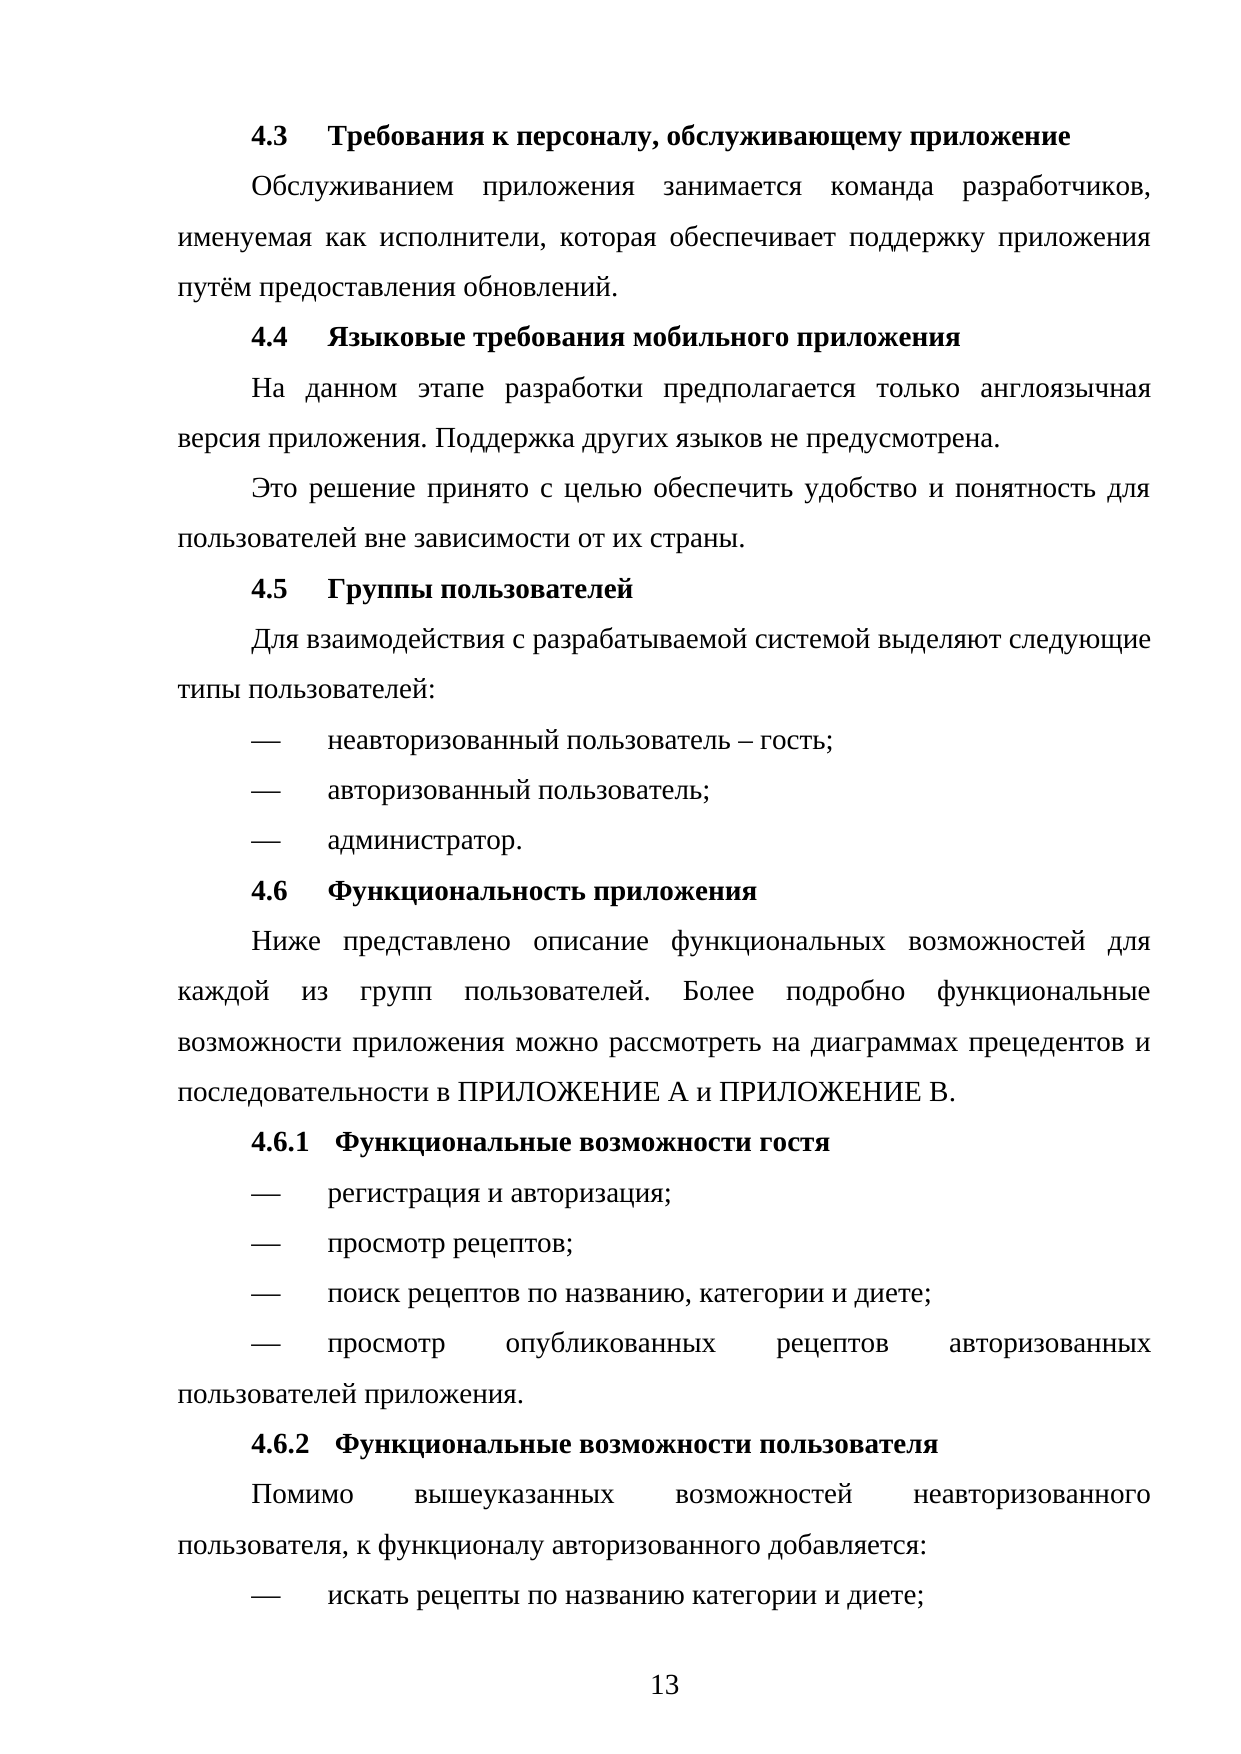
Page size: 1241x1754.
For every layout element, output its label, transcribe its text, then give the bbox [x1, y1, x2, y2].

text регистрация и авторизация; [177, 1175, 1152, 1208]
subtitle Языковые требования мобильного приложения [177, 319, 1152, 353]
subtitle Группы пользователей [177, 571, 1152, 604]
text Ниже представлено описание функциональных возможностей для каждой из групп пользователей. Более подробно функциональные возможности приложения можно рассмотреть на диаграммах прецедентов и последовательности в Приложении А и Приложении В. [177, 923, 1152, 1108]
text Помимо вышеуказанных возможностей неавторизованного пользователя, к функционалу авторизованного добавляется: [177, 1477, 1152, 1560]
text Для взаимодействия с разрабатываемой системой выделяют следующие типы пользователей: [177, 621, 1152, 705]
text администратор. [177, 822, 1152, 856]
text Обслуживанием приложения занимается команда разработчиков, именуемая как исполнители, которая обеспечивает поддержку приложения путём предоставления обновлений. [177, 168, 1152, 303]
text авторизованный пользователь; [177, 772, 1152, 806]
text неавторизованный пользователь – гость; [177, 722, 1152, 755]
text искать рецепты по названию категории и диете; [177, 1577, 1152, 1611]
text просмотр рецептов; [177, 1225, 1152, 1258]
subtitle Функциональность приложения [177, 873, 1152, 906]
text просмотр опубликованных рецептов авторизованных пользователей приложения. [177, 1326, 1152, 1409]
text На данном этапе разработки предполагается только англоязычная версия приложения. Поддержка других языков не предусмотрена. [177, 370, 1152, 453]
subtitle Требования к персоналу, обслуживающему приложение [177, 118, 1152, 152]
subtitle Функциональные возможности гостя [177, 1124, 1152, 1158]
text поиск рецептов по названию, категории и диете; [177, 1275, 1152, 1309]
text Это решение принято с целью обеспечить удобство и понятность для пользователей вне зависимости от их страны. [177, 470, 1152, 554]
subtitle Функциональные возможности пользователя [177, 1426, 1152, 1460]
